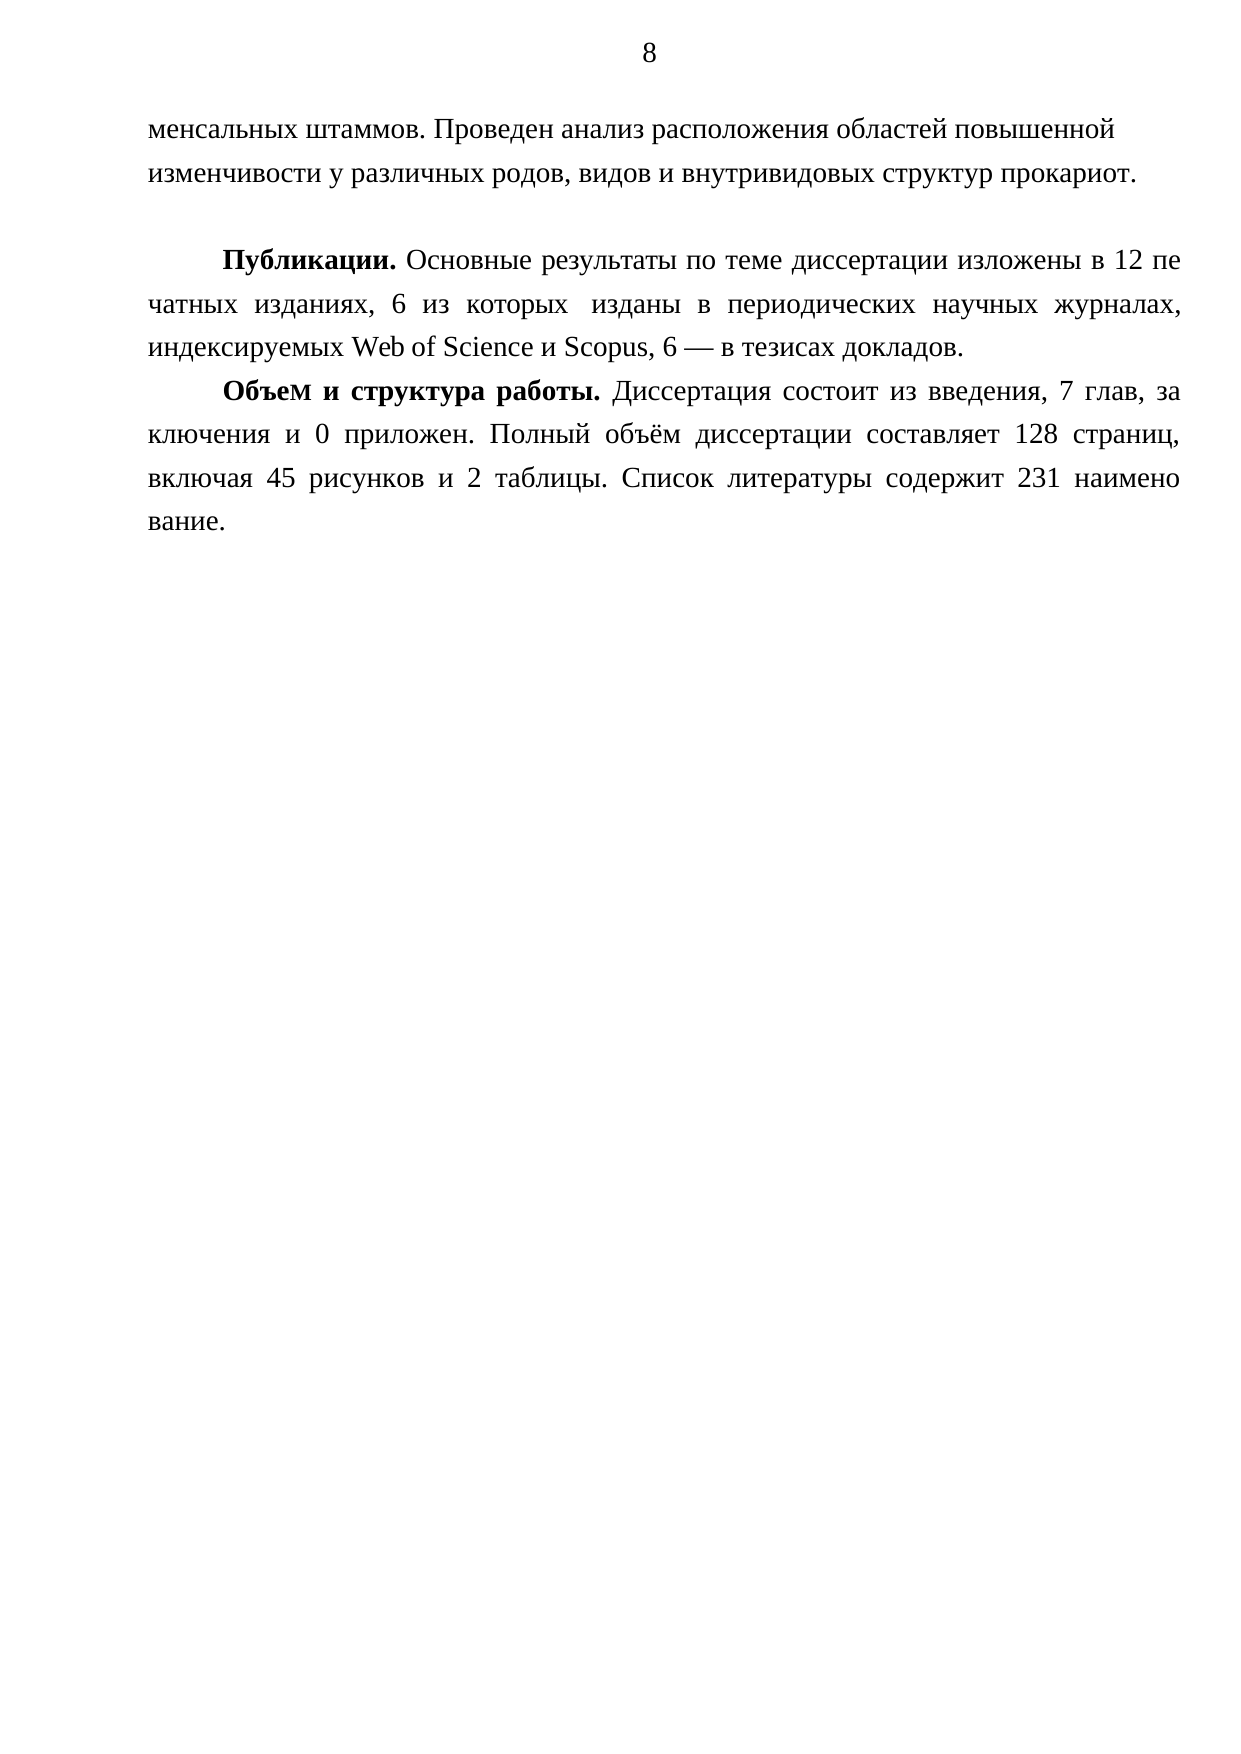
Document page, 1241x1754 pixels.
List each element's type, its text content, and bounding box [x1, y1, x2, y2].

text Публикации. Основные результаты по теме диссертации изложены в 12 пе­ чатных изданиях, 6 из которых изданы в периодических научных журналах, индексируемых Web of Science и Scopus, 6 — в тезисах докладов. [148, 242, 1181, 363]
text менсальных штаммов. Проведен анализ расположения областей повышенной изменчивости у различных родов, видов и внутривидовых структур прокариот. [148, 112, 1217, 189]
text Объем и структура работы. Диссертация состоит из введения, 7 глав, за­ ключения и 0 приложен. Полный объём диссертации составляет 128 страниц, включая 45 рисунков и 2 таблицы. Список литературы содержит 231 наимено­ вание. [148, 373, 1181, 537]
